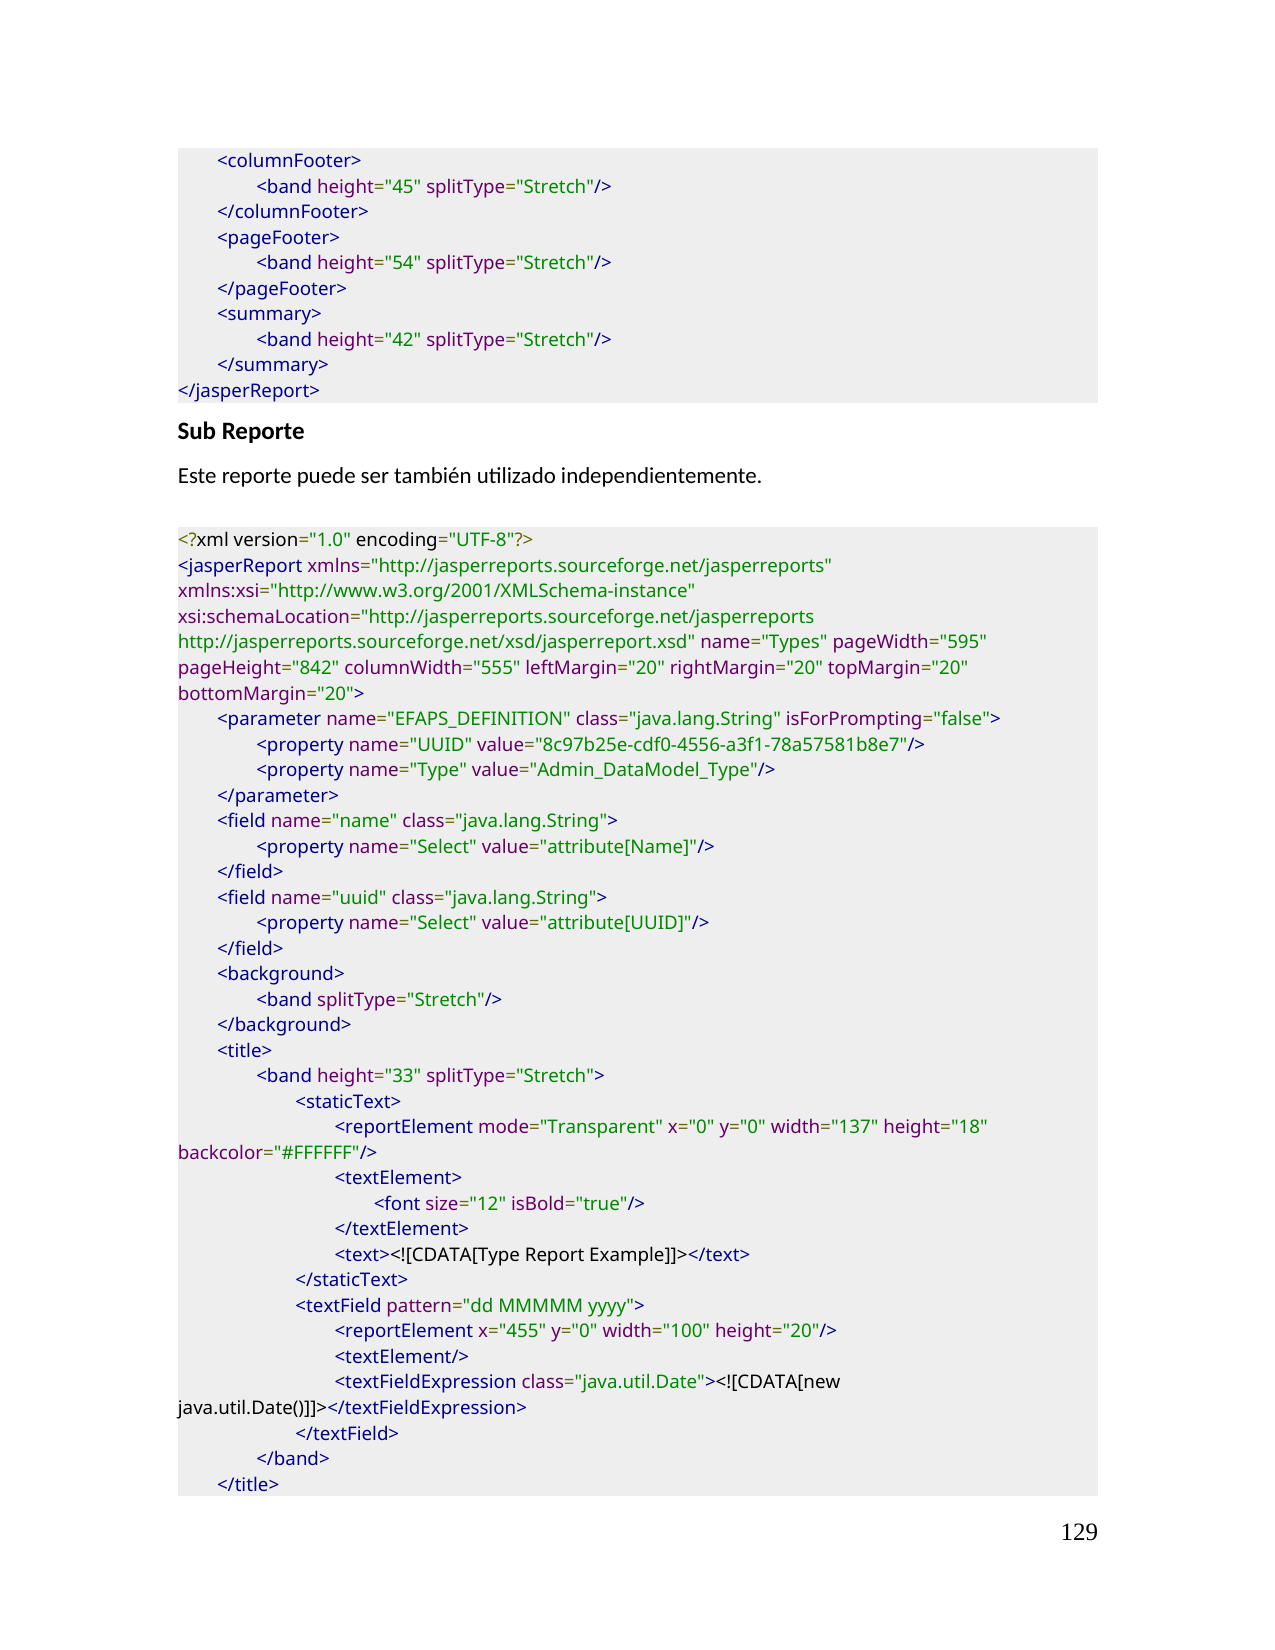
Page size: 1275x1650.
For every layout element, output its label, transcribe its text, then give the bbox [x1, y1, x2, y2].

text Este reporte puede ser también utilizado independientemente. [178, 458, 1098, 489]
subtitle Sub Reporte [177, 415, 1098, 446]
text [178, 527, 1098, 1496]
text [178, 148, 1098, 403]
